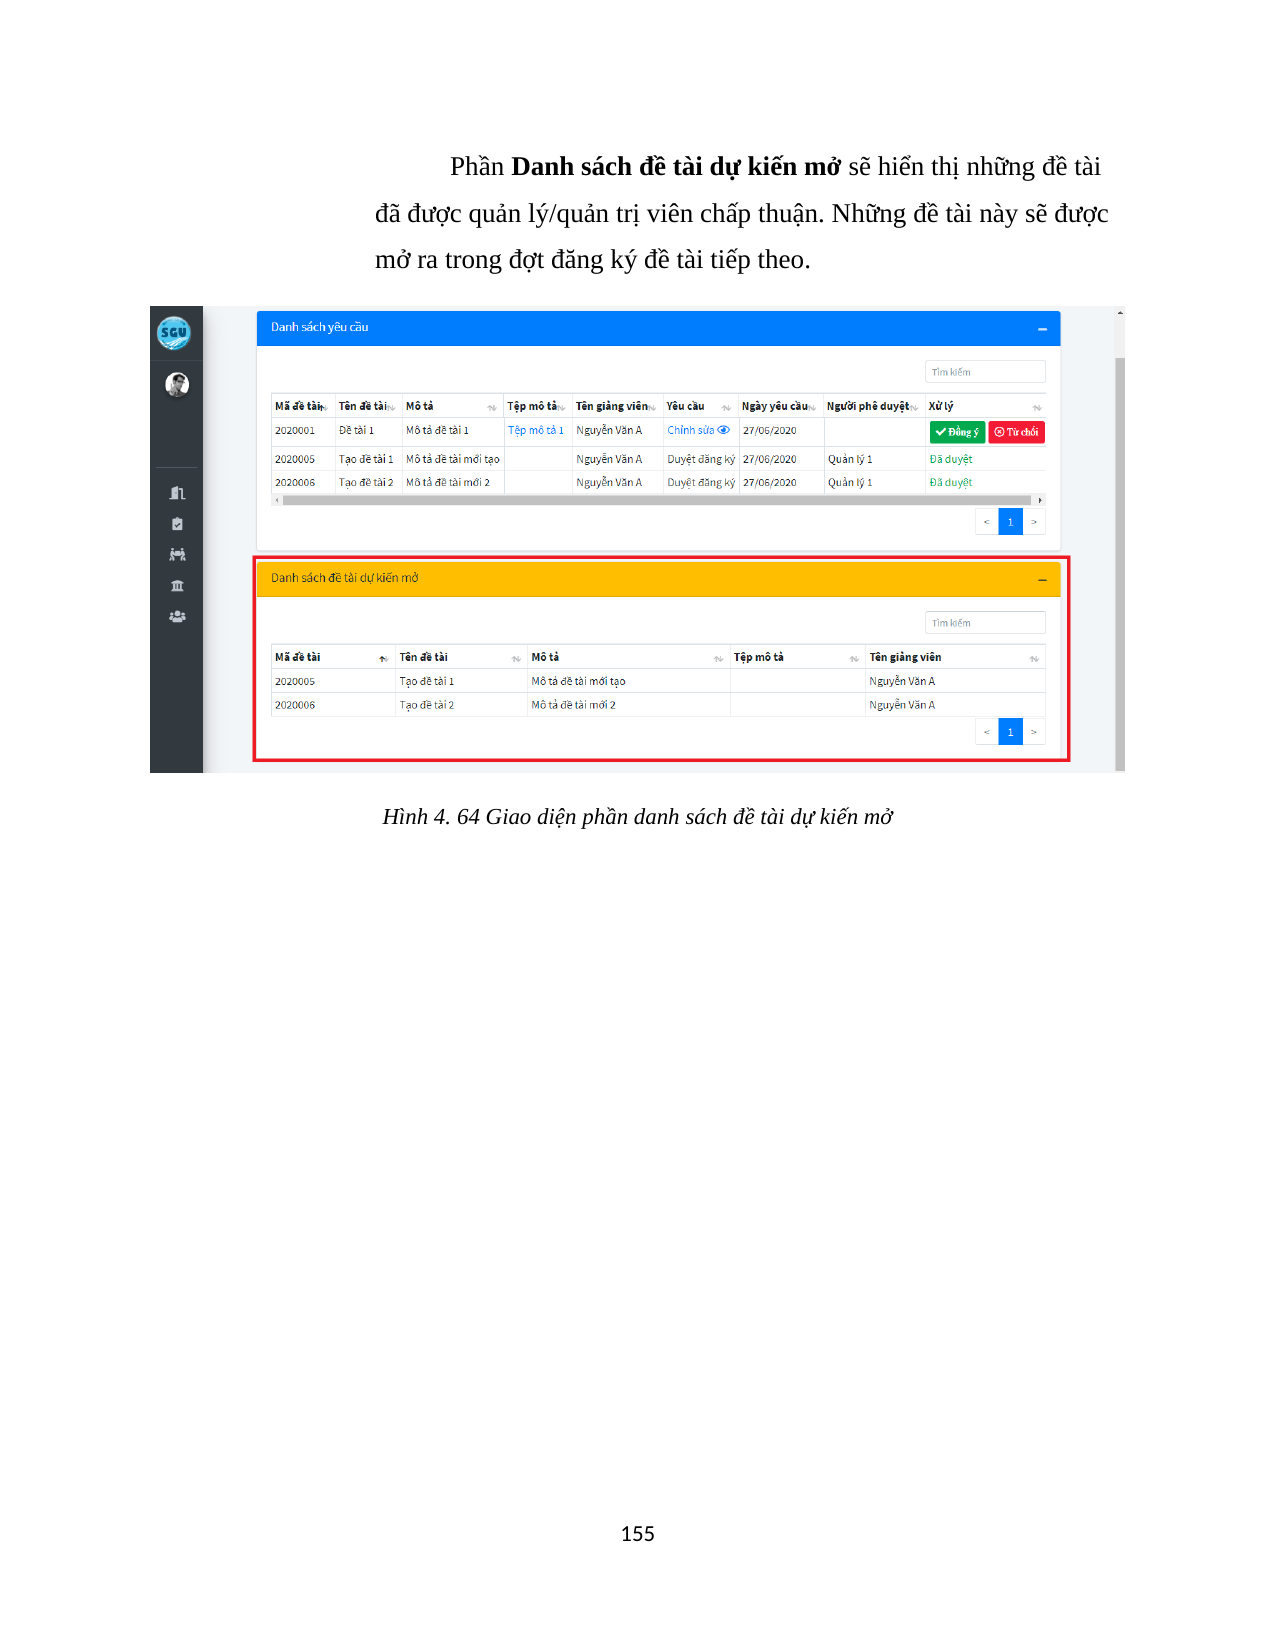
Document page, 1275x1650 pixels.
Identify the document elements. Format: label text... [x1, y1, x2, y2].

picture [150, 306, 1125, 773]
text Phần Danh sách đề tài dự kiến mở sẽ hiển thị những đề tài đã được quản lý/quản trị viên chấp thuận. Những đề tài này sẽ được mở ra trong đợt đăng ký đề tài tiếp theo. [375, 150, 1125, 274]
